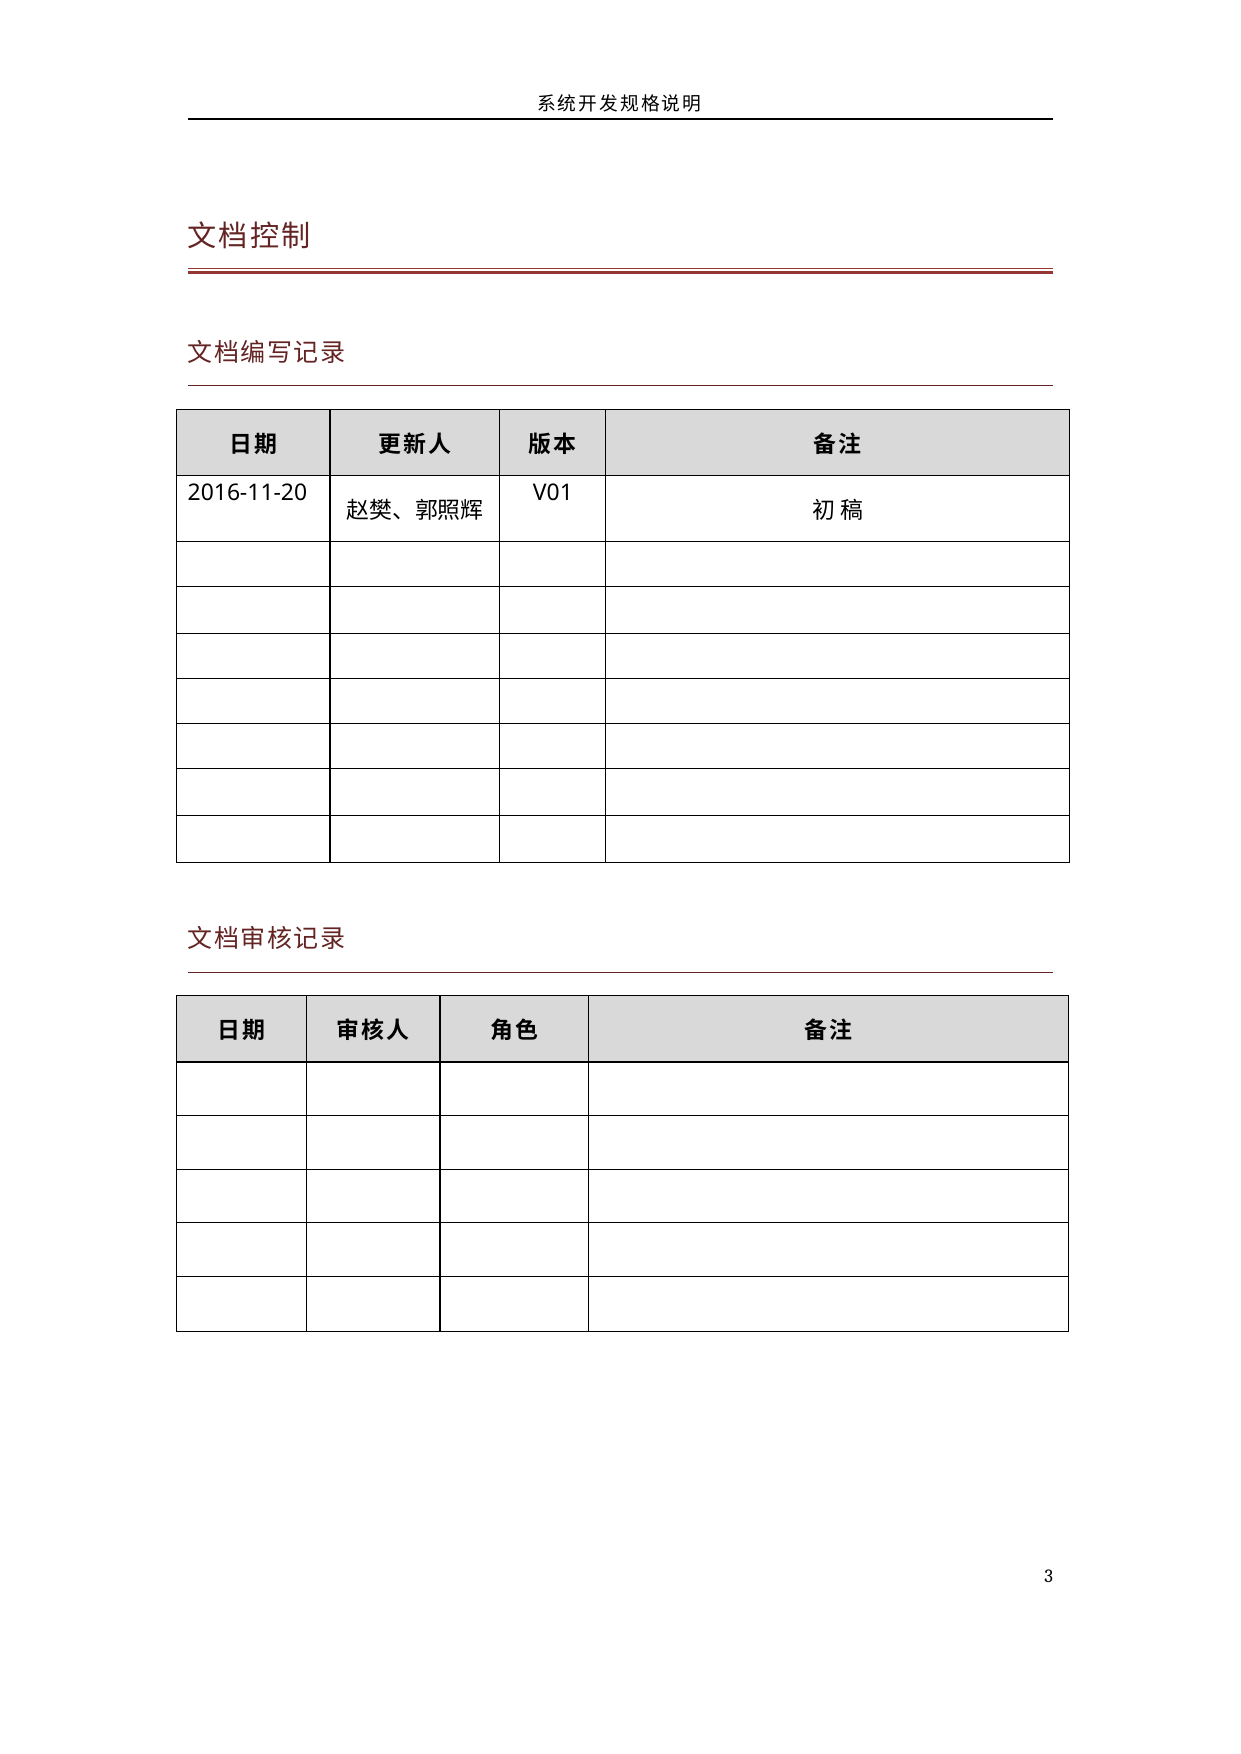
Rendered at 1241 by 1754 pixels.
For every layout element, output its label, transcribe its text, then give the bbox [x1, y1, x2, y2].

table_cell [177, 769, 329, 815]
table_cell [331, 634, 499, 678]
table_cell [500, 634, 605, 678]
table_cell [177, 587, 329, 633]
table_cell [177, 1277, 306, 1331]
table_cell [500, 587, 605, 633]
table_cell [441, 1116, 588, 1168]
table_cell [177, 1063, 306, 1115]
table_cell [331, 816, 499, 862]
table_cell [177, 542, 329, 586]
table_cell [177, 816, 329, 862]
table_cell [177, 1116, 306, 1168]
table_header 备注 [589, 996, 1068, 1061]
table_cell [606, 769, 1069, 815]
table_cell [606, 679, 1069, 723]
subtitle 文档控制 [187, 201, 1053, 274]
table_cell [606, 587, 1069, 633]
table_header 角色 [441, 996, 588, 1061]
table_header 更新人 [331, 410, 499, 475]
table_header 日期 [177, 410, 329, 475]
table_header 审核人 [307, 996, 439, 1061]
table_cell 赵樊、郭照辉 [331, 476, 499, 541]
table_cell 2016-11-20 [177, 476, 329, 541]
table_cell [441, 1277, 588, 1331]
table_cell [331, 724, 499, 768]
table_cell [500, 816, 605, 862]
table_cell [177, 1223, 306, 1276]
table_cell [331, 542, 499, 586]
table_cell [331, 769, 499, 815]
table_cell [307, 1063, 439, 1115]
table_cell [589, 1116, 1068, 1168]
table_cell [589, 1223, 1068, 1276]
table_cell [606, 816, 1069, 862]
table_cell [307, 1116, 439, 1168]
table_cell [500, 724, 605, 768]
table_cell [500, 542, 605, 586]
table_cell [307, 1277, 439, 1331]
table_header 版本 [500, 410, 605, 475]
table_cell [589, 1063, 1068, 1115]
subtitle 文档编写记录 [187, 318, 1053, 386]
table_cell [606, 542, 1069, 586]
subtitle 文档审核记录 [187, 904, 1053, 973]
table_header 备注 [606, 410, 1069, 475]
table_cell [331, 587, 499, 633]
table_header 日期 [177, 996, 306, 1061]
table_cell [441, 1063, 588, 1115]
table_cell [177, 634, 329, 678]
table_cell 初 稿 [606, 476, 1069, 541]
table_cell [606, 634, 1069, 678]
table_cell [589, 1170, 1068, 1222]
table_cell [589, 1277, 1068, 1331]
table_cell [441, 1223, 588, 1276]
table_cell [307, 1170, 439, 1222]
table_cell [177, 679, 329, 723]
table_cell [307, 1223, 439, 1276]
table_cell [500, 769, 605, 815]
table_cell [606, 724, 1069, 768]
table_cell [177, 724, 329, 768]
table_cell [441, 1170, 588, 1222]
table_cell [500, 679, 605, 723]
table_cell [331, 679, 499, 723]
table_cell V01 [500, 476, 605, 541]
table_cell [177, 1170, 306, 1222]
